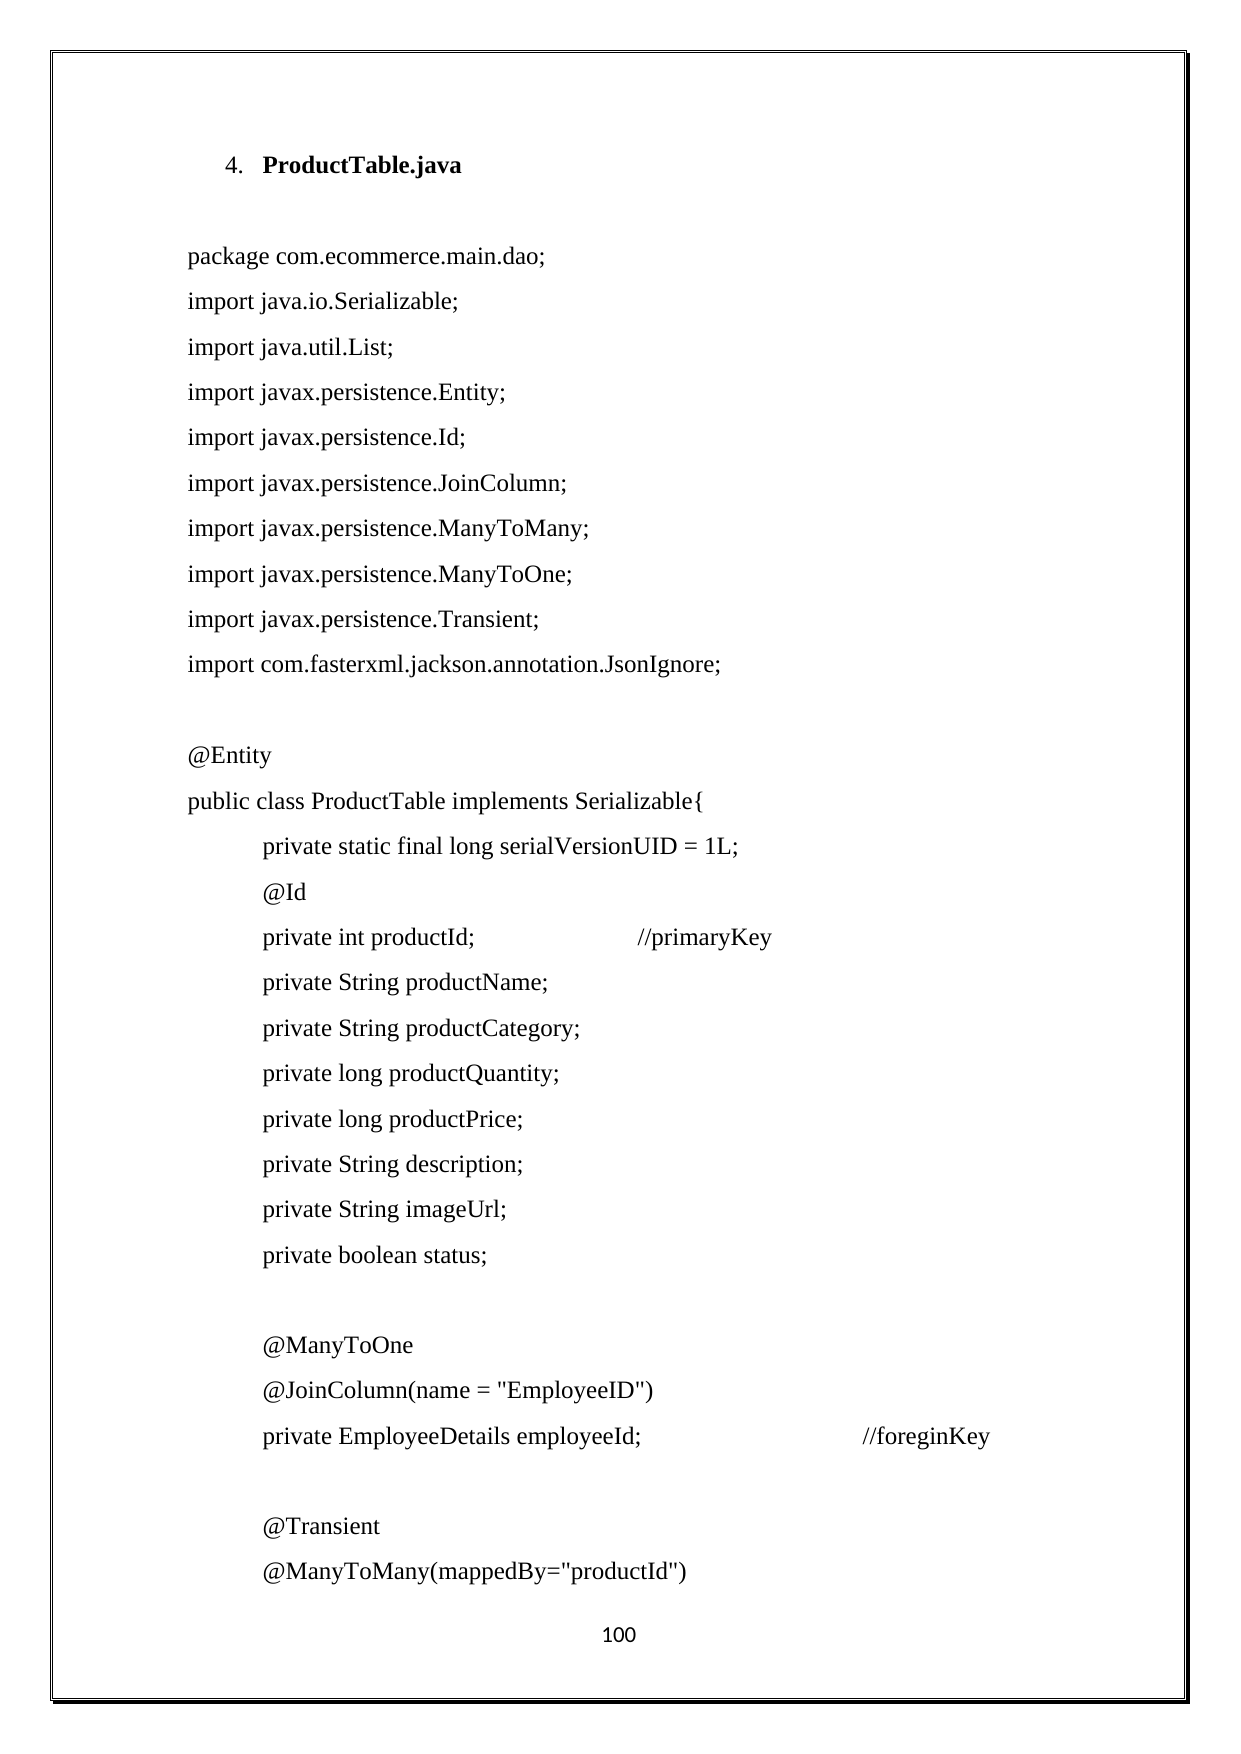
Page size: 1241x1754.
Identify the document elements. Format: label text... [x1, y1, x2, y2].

text @ManyToOne [187, 1330, 1049, 1359]
text import javax.persistence.Id; [187, 422, 1049, 451]
text public class ProductTable implements Serializable{ [187, 786, 1049, 814]
text private int productId; //primaryKey [187, 922, 1049, 951]
text private long productQuantity; [187, 1058, 1049, 1087]
text @Id [187, 877, 1049, 905]
text @ManyToMany(mappedBy="productId") [187, 1556, 1049, 1585]
text import javax.persistence.Entity; [187, 377, 1049, 406]
text import com.fasterxml.jackson.annotation.JsonIgnore; [187, 649, 1049, 678]
text private static final long serialVersionUID = 1L; [187, 831, 1049, 860]
text private String productCategory; [187, 1013, 1049, 1042]
text private EmployeeDetails employeeId; //foreginKey [187, 1421, 1049, 1450]
text import javax.persistence.JoinColumn; [187, 468, 1049, 497]
text private String description; [187, 1149, 1049, 1178]
text import javax.persistence.ManyToMany; [187, 513, 1049, 542]
text package com.ecommerce.main.dao; [187, 241, 1049, 269]
list ProductTable.java [225, 150, 1049, 179]
text import java.io.Serializable; [187, 286, 1049, 315]
text @JoinColumn(name = "EmployeeID") [187, 1376, 1049, 1404]
text private String productName; [187, 967, 1049, 996]
text private boolean status; [187, 1240, 1049, 1269]
text import javax.persistence.Transient; [187, 604, 1049, 633]
text import java.util.List; [187, 332, 1049, 360]
text @Entity [187, 740, 1049, 769]
text @Transient [187, 1511, 1049, 1540]
text private String imageUrl; [187, 1194, 1049, 1223]
text import javax.persistence.ManyToOne; [187, 559, 1049, 587]
text private long productPrice; [187, 1104, 1049, 1132]
